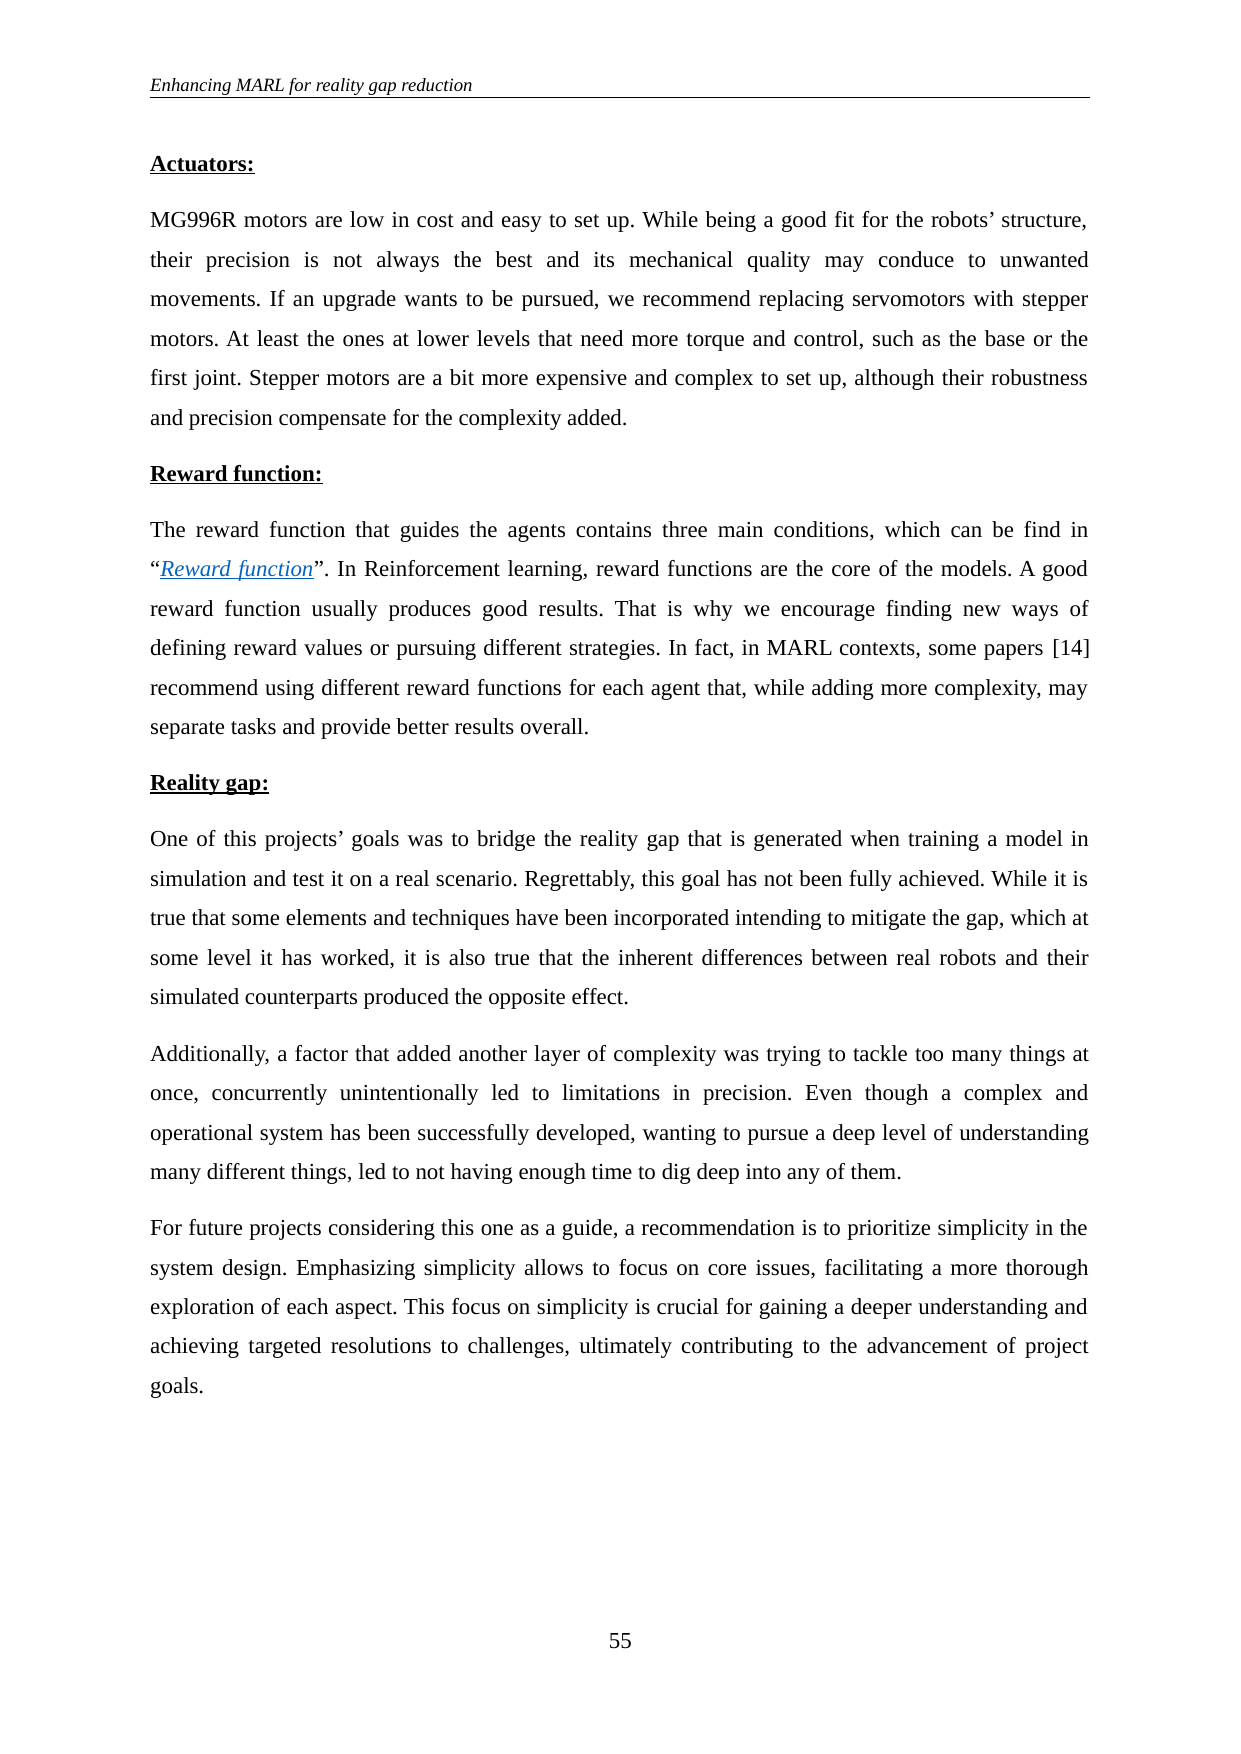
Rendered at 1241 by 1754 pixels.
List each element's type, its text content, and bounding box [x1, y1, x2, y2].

text Reality gap: [150, 769, 1090, 796]
text Reward function: [150, 460, 1090, 486]
text One of this projects’ goals was to bridge the reality gap that is generated when training a model in simulation and test it on a real scenario. Regrettably, this goal has not been fully achieved. While it is true that some elements and techniques have been incorporated intending to mitigate the gap, which at some level it has worked, it is also true that the inherent differences between real robots and their simulated counterparts produced the opposite effect. [150, 826, 1090, 1010]
text MG996R motors are low in cost and easy to set up. While being a good fit for the robots’ structure, their precision is not always the best and its mechanical quality may conduce to unwanted movements. If an upgrade wants to be pursued, we recommend replacing servomotors with stepper motors. At least the ones at lower levels that need more torque and control, such as the base or the first joint. Stepper motors are a bit more expensive and complex to set up, although their robustness and precision compensate for the complexity added. [150, 206, 1090, 430]
text Actuators: [150, 150, 1090, 176]
text For future projects considering this one as a guide, a recommendation is to prioritize simplicity in the system design. Emphasizing simplicity allows to focus on core issues, facilitating a more thorough exploration of each aspect. This focus on simplicity is crucial for gaining a deeper understanding and achieving targeted resolutions to challenges, ultimately contributing to the advancement of project goals. [150, 1214, 1090, 1398]
text Additionally, a factor that added another layer of complexity was trying to tackle too many things at once, concurrently unintentionally led to limitations in precision. Even though a complex and operational system has been successfully developed, wanting to pursue a deep level of understanding many different things, led to not having enough time to dig deep into any of them. [150, 1039, 1090, 1184]
text The reward function that guides the agents contains three main conditions, which can be find in “Reward function”. In Reinforcement learning, reward functions are the core of the models. A good reward function usually produces good results. That is why we encourage finding new ways of defining reward values or pursuing different strategies. In fact, in MARL contexts, some papers [14] recommend using different reward functions for each agent that, while adding more complexity, may separate tasks and provide better results overall. [150, 516, 1090, 739]
